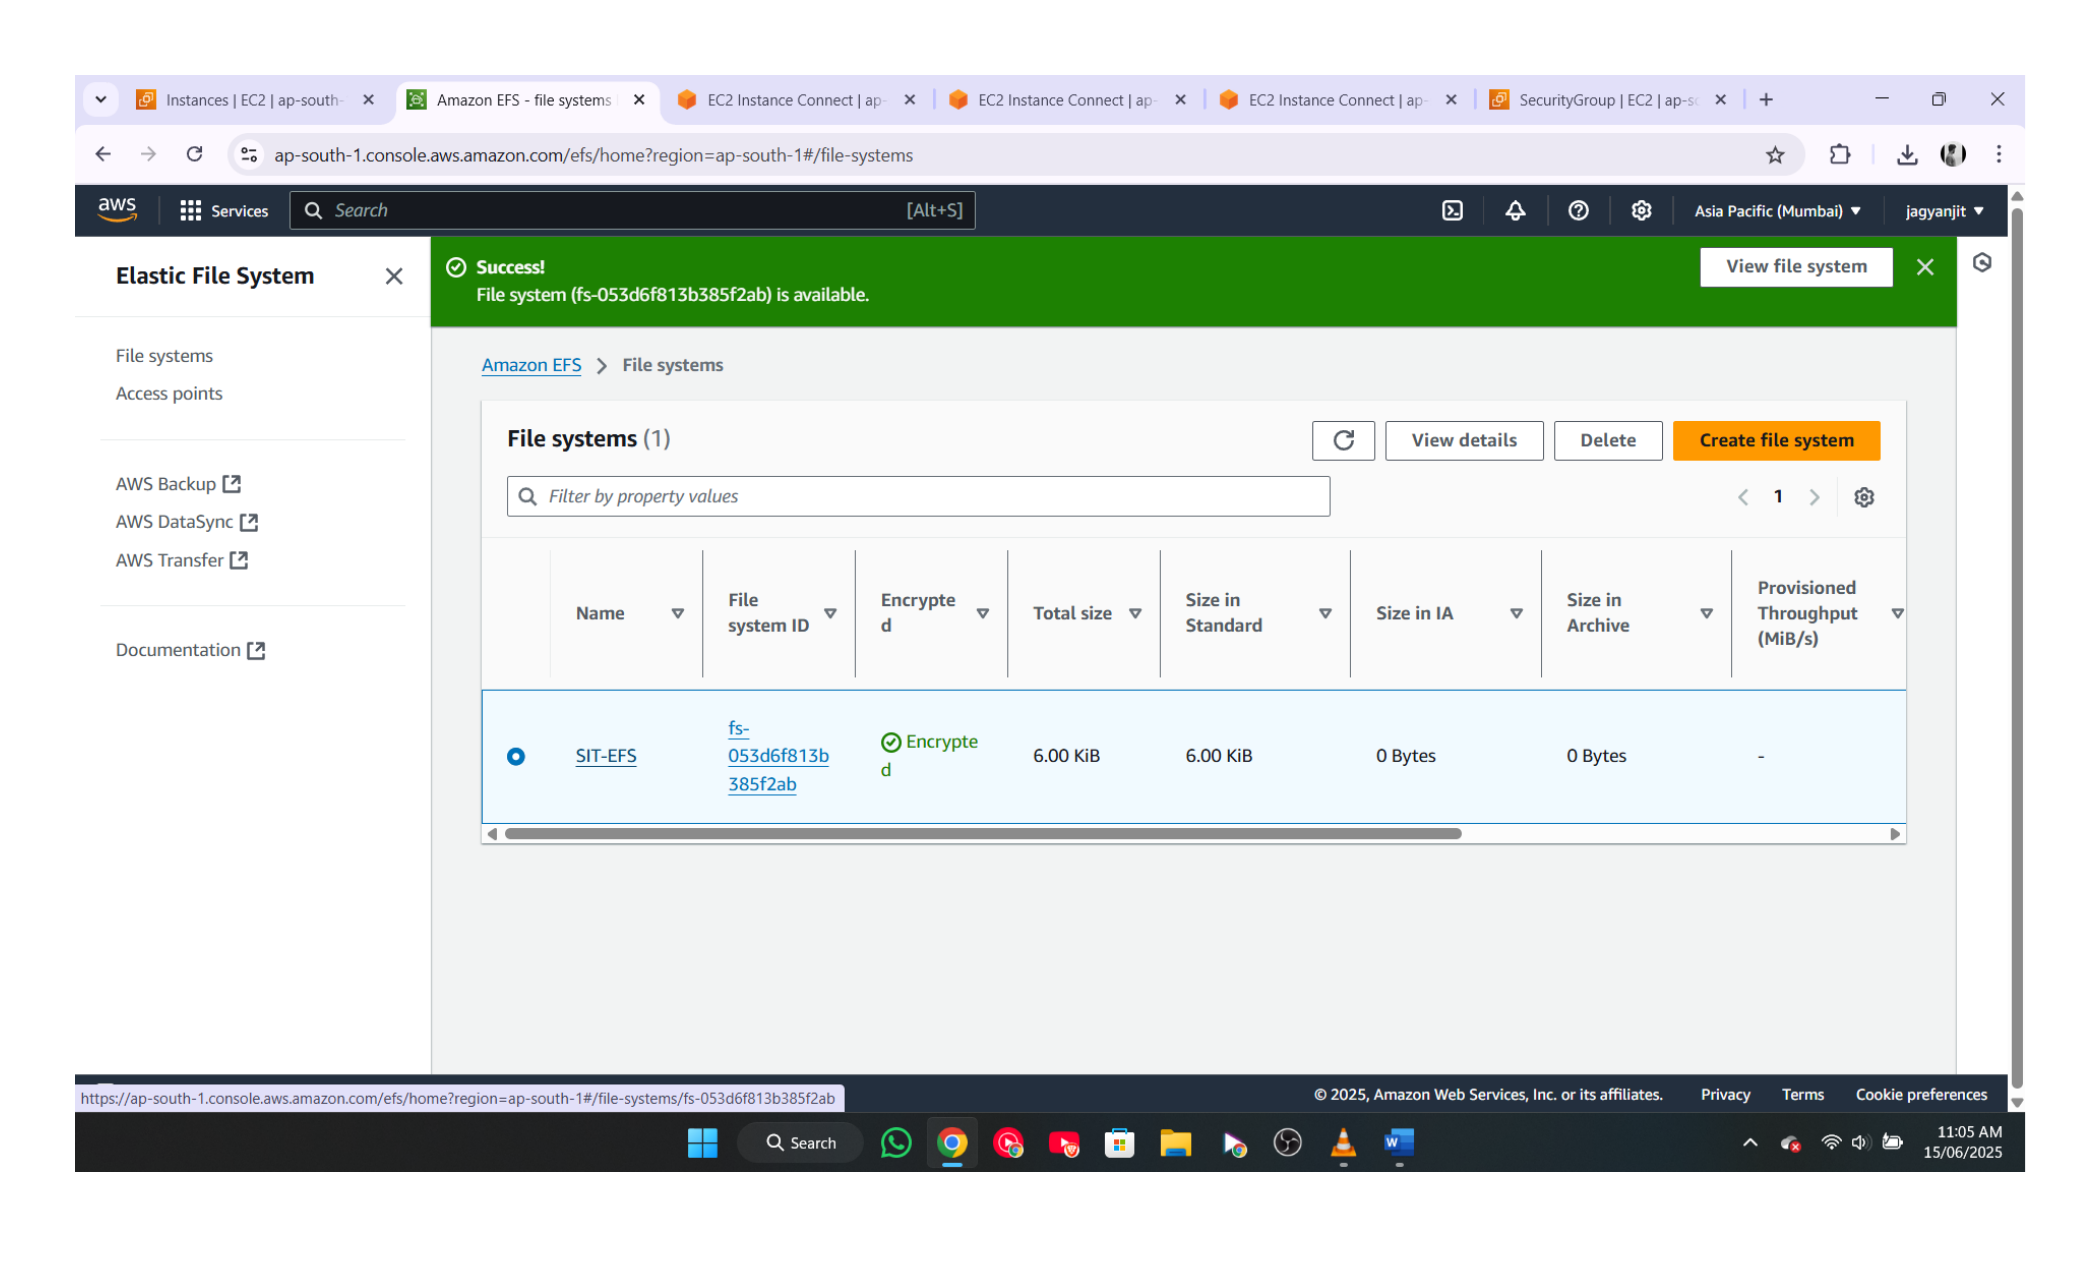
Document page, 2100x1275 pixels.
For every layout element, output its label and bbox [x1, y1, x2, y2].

picture [75, 75, 2026, 1172]
